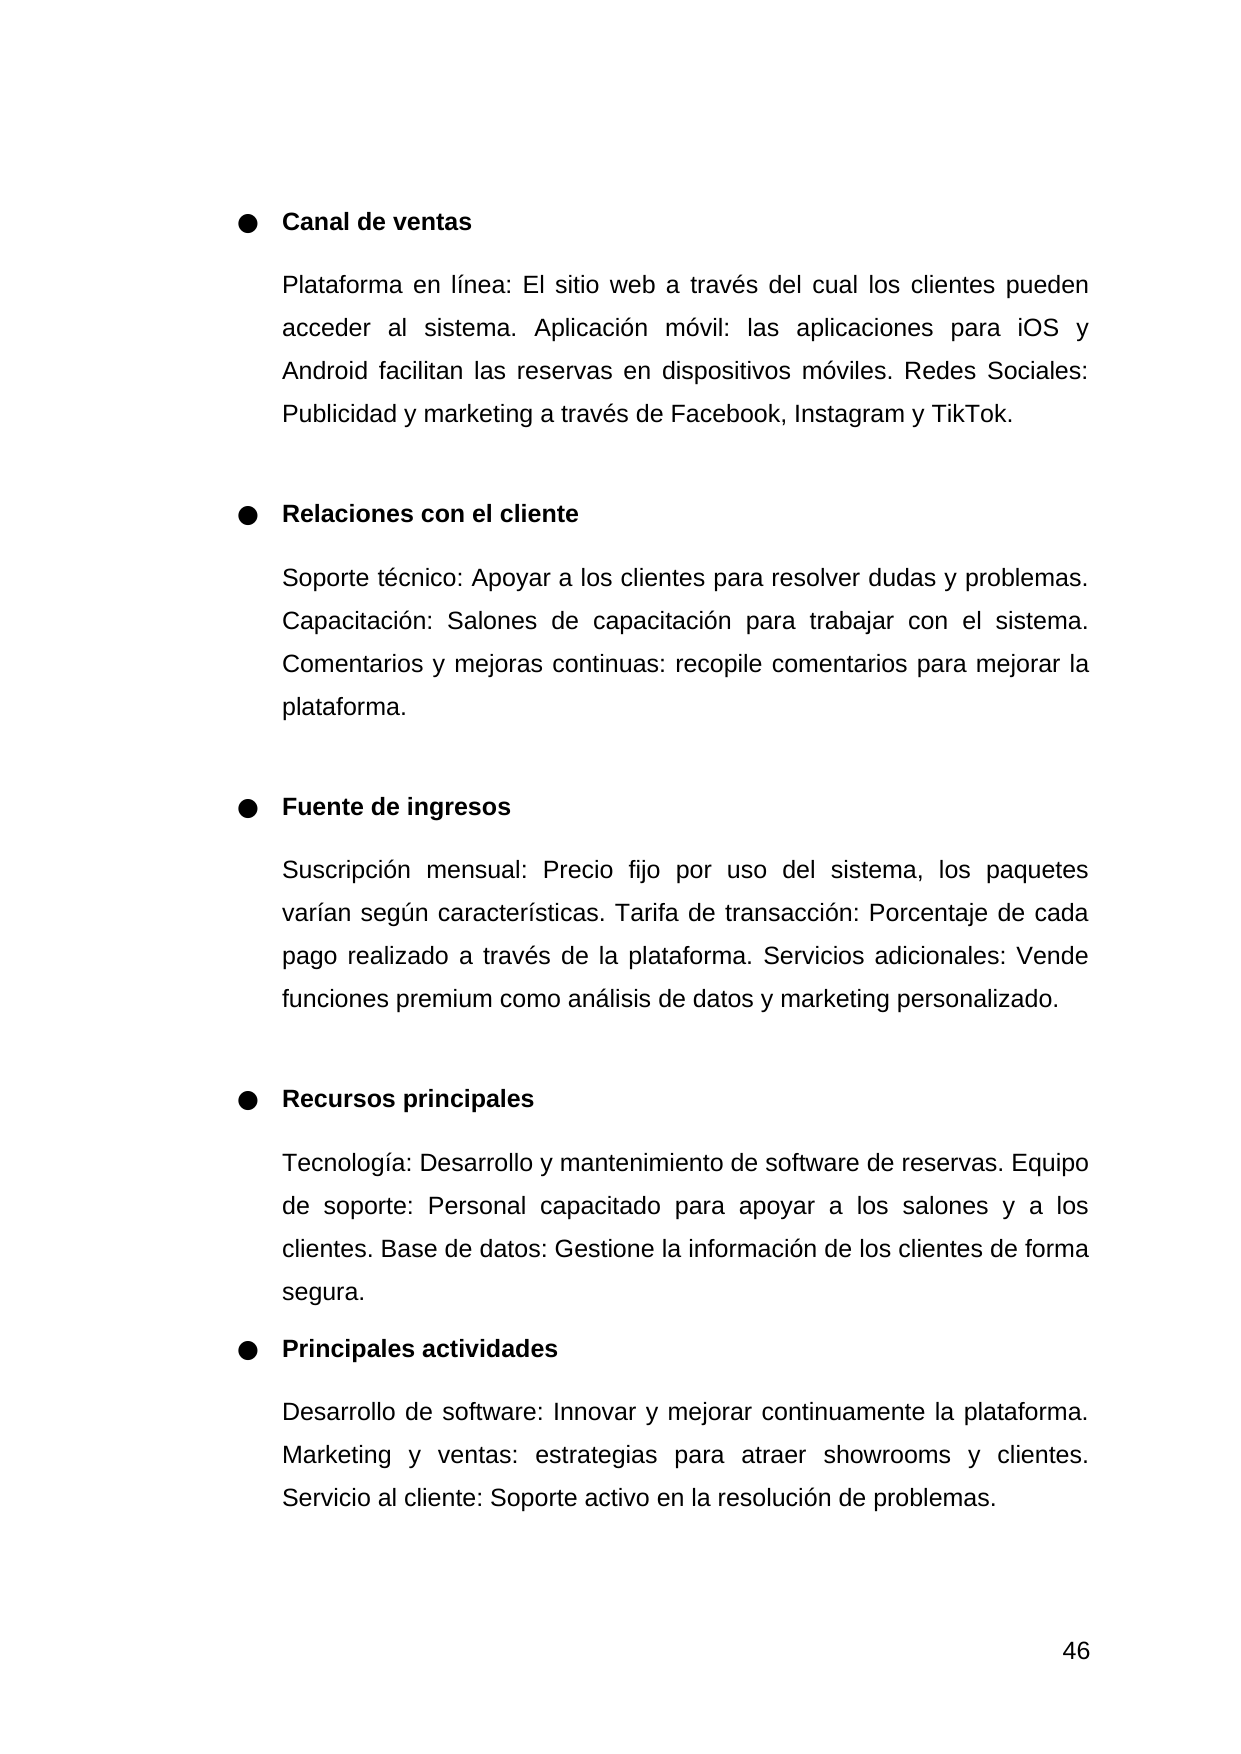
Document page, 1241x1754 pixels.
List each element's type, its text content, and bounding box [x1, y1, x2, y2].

list Fuente de ingresos [237, 778, 1090, 829]
text Suscripción mensual: Precio fijo por uso del sistema, los paquetes varían según características. Tarifa de transacción: Porcentaje de cada pago realizado a través de la plataforma. Servicios adicionales: Vende funciones premium como análisis de datos y marketing personalizado. [282, 855, 1090, 1013]
list Principales actividades [237, 1320, 1090, 1371]
text Soporte técnico: Apoyar a los clientes para resolver dudas y problemas. Capacitación: Salones de capacitación para trabajar con el sistema. Comentarios y mejoras continuas: recopile comentarios para mejorar la plataforma. [282, 562, 1090, 721]
list Recursos principales [237, 1071, 1090, 1122]
list Relaciones con el cliente [237, 486, 1090, 537]
list Canal de ventas [237, 193, 1090, 244]
text Tecnología: Desarrollo y mantenimiento de software de reservas. Equipo de soporte: Personal capacitado para apoyar a los salones y a los clientes. Base de datos: Gestione la información de los clientes de forma segura. [282, 1147, 1090, 1306]
text Plataforma en línea: El sitio web a través del cual los clientes pueden acceder al sistema. Aplicación móvil: las aplicaciones para iOS y Android facilitan las reservas en dispositivos móviles. Redes Sociales: Publicidad y marketing a través de Facebook, Instagram y TikTok. [282, 270, 1090, 428]
text Desarrollo de software: Innovar y mejorar continuamente la plataforma. Marketing y ventas: estrategias para atraer showrooms y clientes. Servicio al cliente: Soporte activo en la resolución de problemas. [282, 1397, 1090, 1512]
